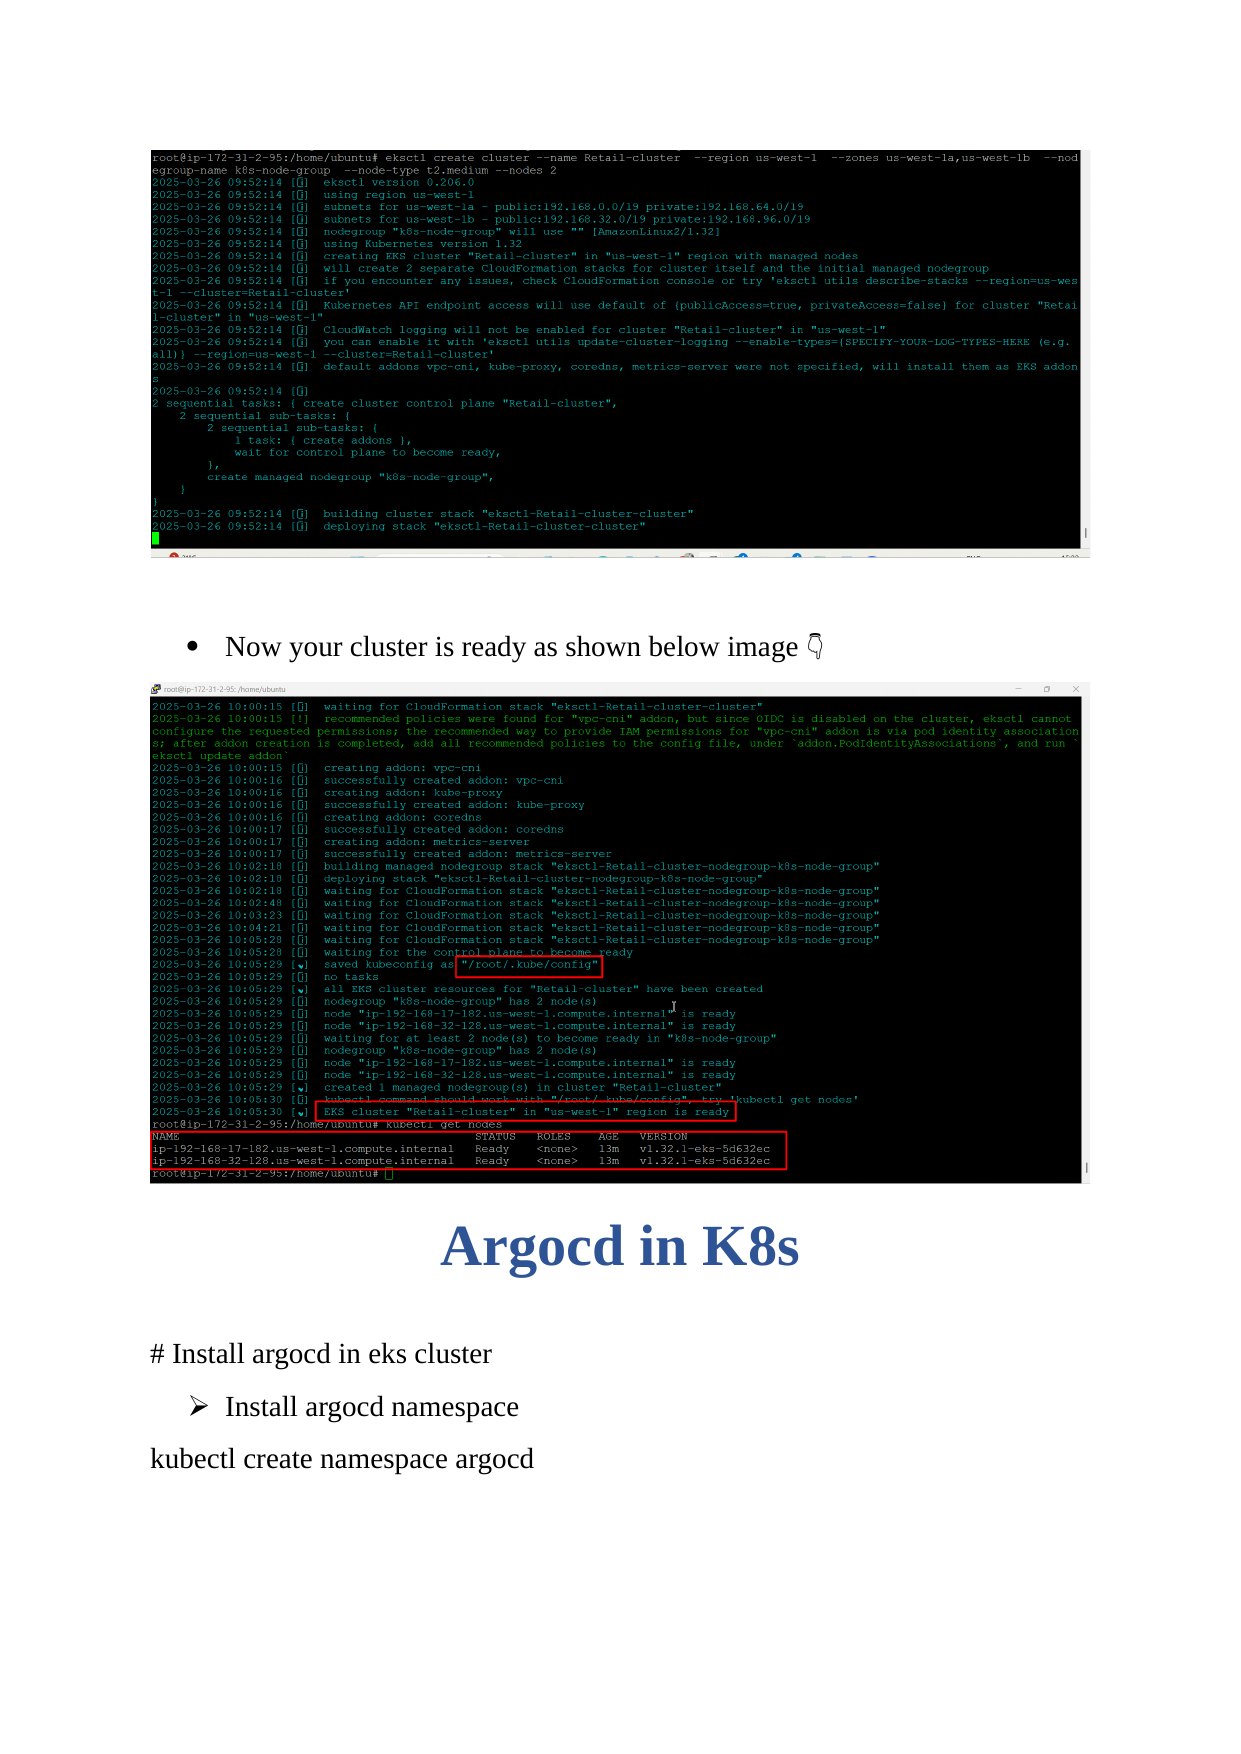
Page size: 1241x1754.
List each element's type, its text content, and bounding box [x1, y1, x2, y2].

list Install argocd namespace [187, 1389, 1090, 1422]
subtitle Argocd in K8s [150, 1211, 1090, 1278]
text # Install argocd in eks cluster [150, 1336, 1090, 1369]
picture [150, 682, 1091, 1184]
text kubectl create namespace argocd [150, 1442, 1090, 1475]
list Now your cluster is ready as shown below image [187, 629, 1090, 663]
picture [150, 150, 1091, 558]
